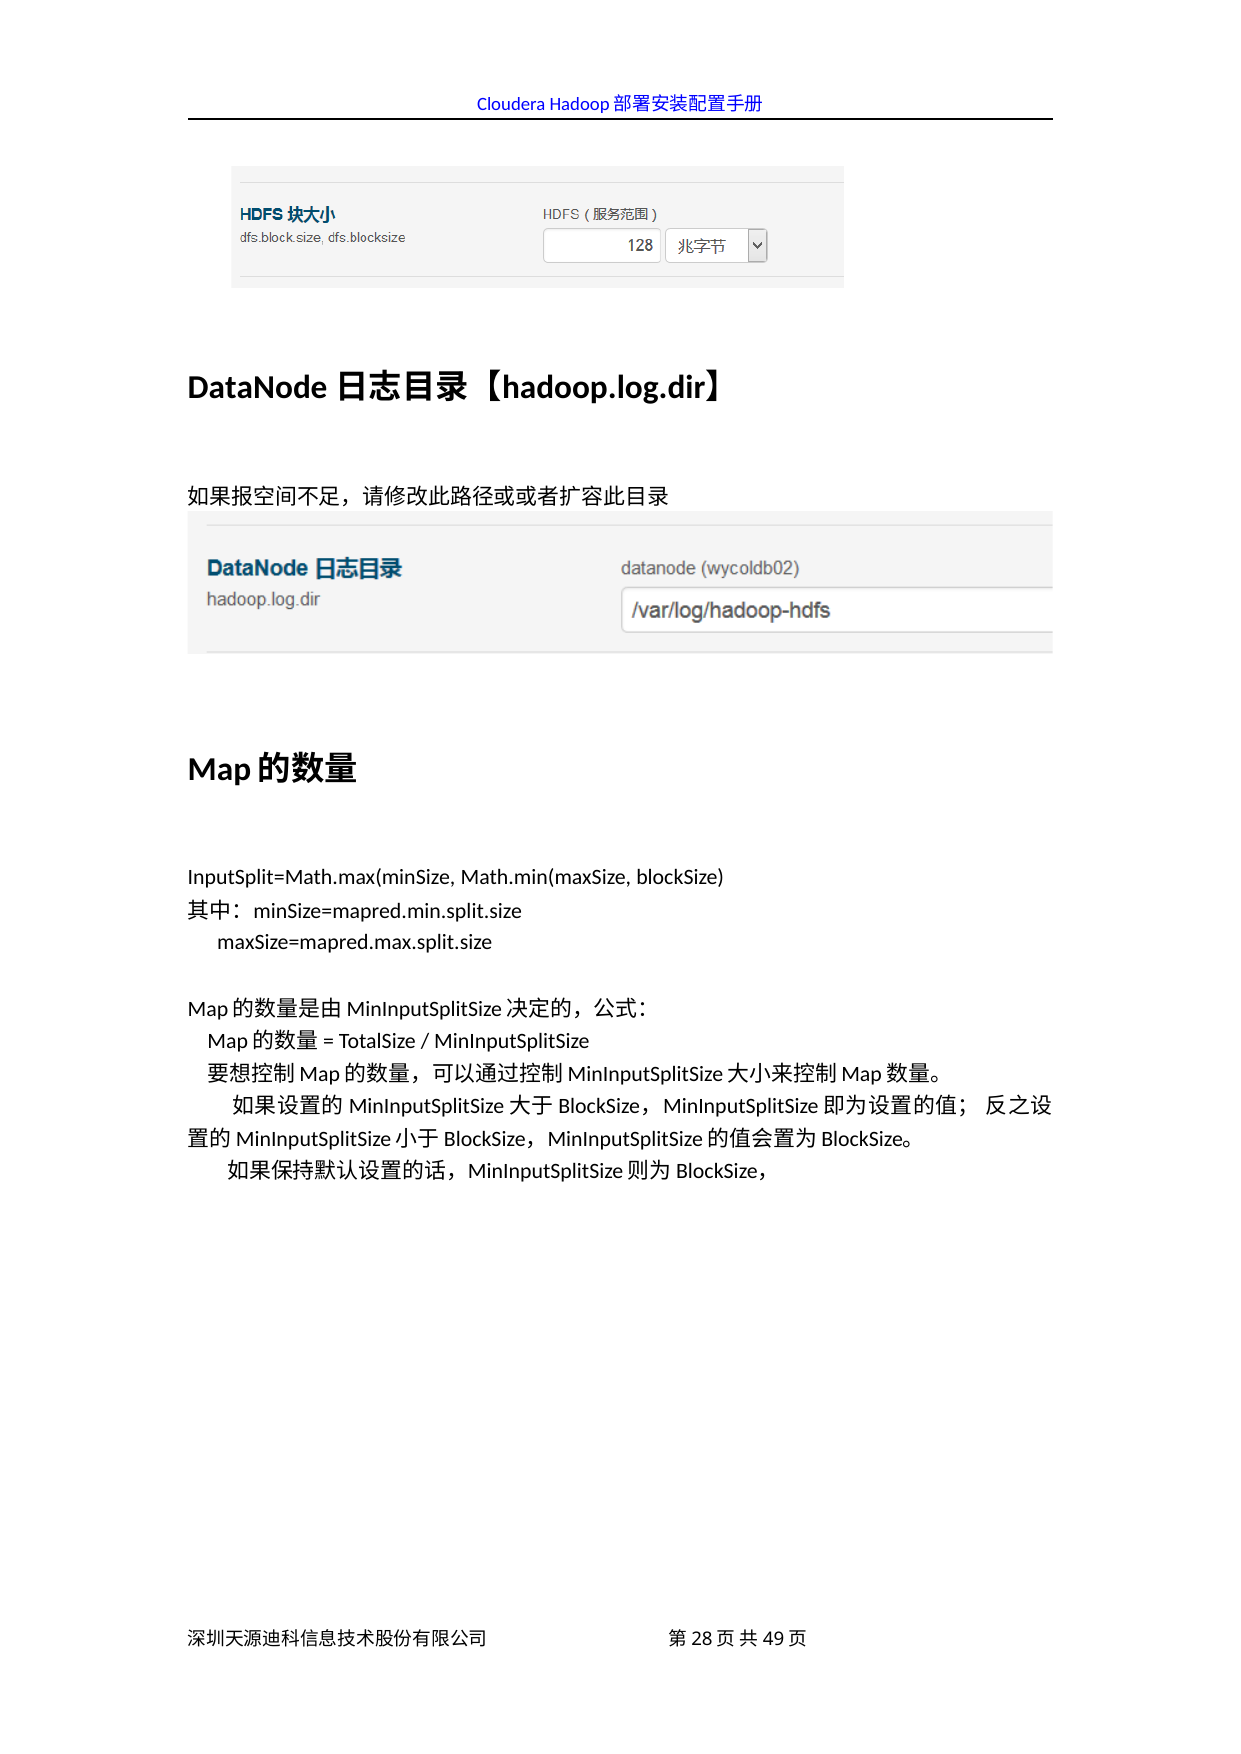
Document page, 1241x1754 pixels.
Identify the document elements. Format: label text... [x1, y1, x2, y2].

text Map的数量是由MinInputSplitSize决定的，公式： [187, 991, 1053, 1023]
text maxSize=mapred.max.split.size [187, 926, 1053, 958]
text 要想控制Map的数量，可以通过控制MinInputSplitSize大小来控制Map数量。 [187, 1056, 1053, 1088]
picture [231, 166, 844, 288]
text Map的数量 = TotalSize / MinInputSplitSize [187, 1023, 1053, 1056]
text 如果报空间不足，请修改此路径或或者扩容此目录 [187, 479, 1053, 511]
text 其中：minSize=mapred.min.split.size [187, 893, 1053, 926]
subtitle DataNode 日志目录【hadoop.log.dir】 [187, 352, 1053, 417]
subtitle Map的数量 [187, 733, 1053, 798]
text 如果保持默认设置的话，MinInputSplitSize则为BlockSize， [187, 1153, 1053, 1186]
picture [187, 511, 1053, 654]
text 如果设置的MinInputSplitSize大于BlockSize，MinInputSplitSize即为设置的值； 反之设置的MinInputSplitSize小于BlockSize，MinInputSplitSize的值会置为BlockSize。 [187, 1088, 1053, 1153]
text InputSplit=Math.max(minSize, Math.min(maxSize, blockSize) [187, 861, 1053, 893]
